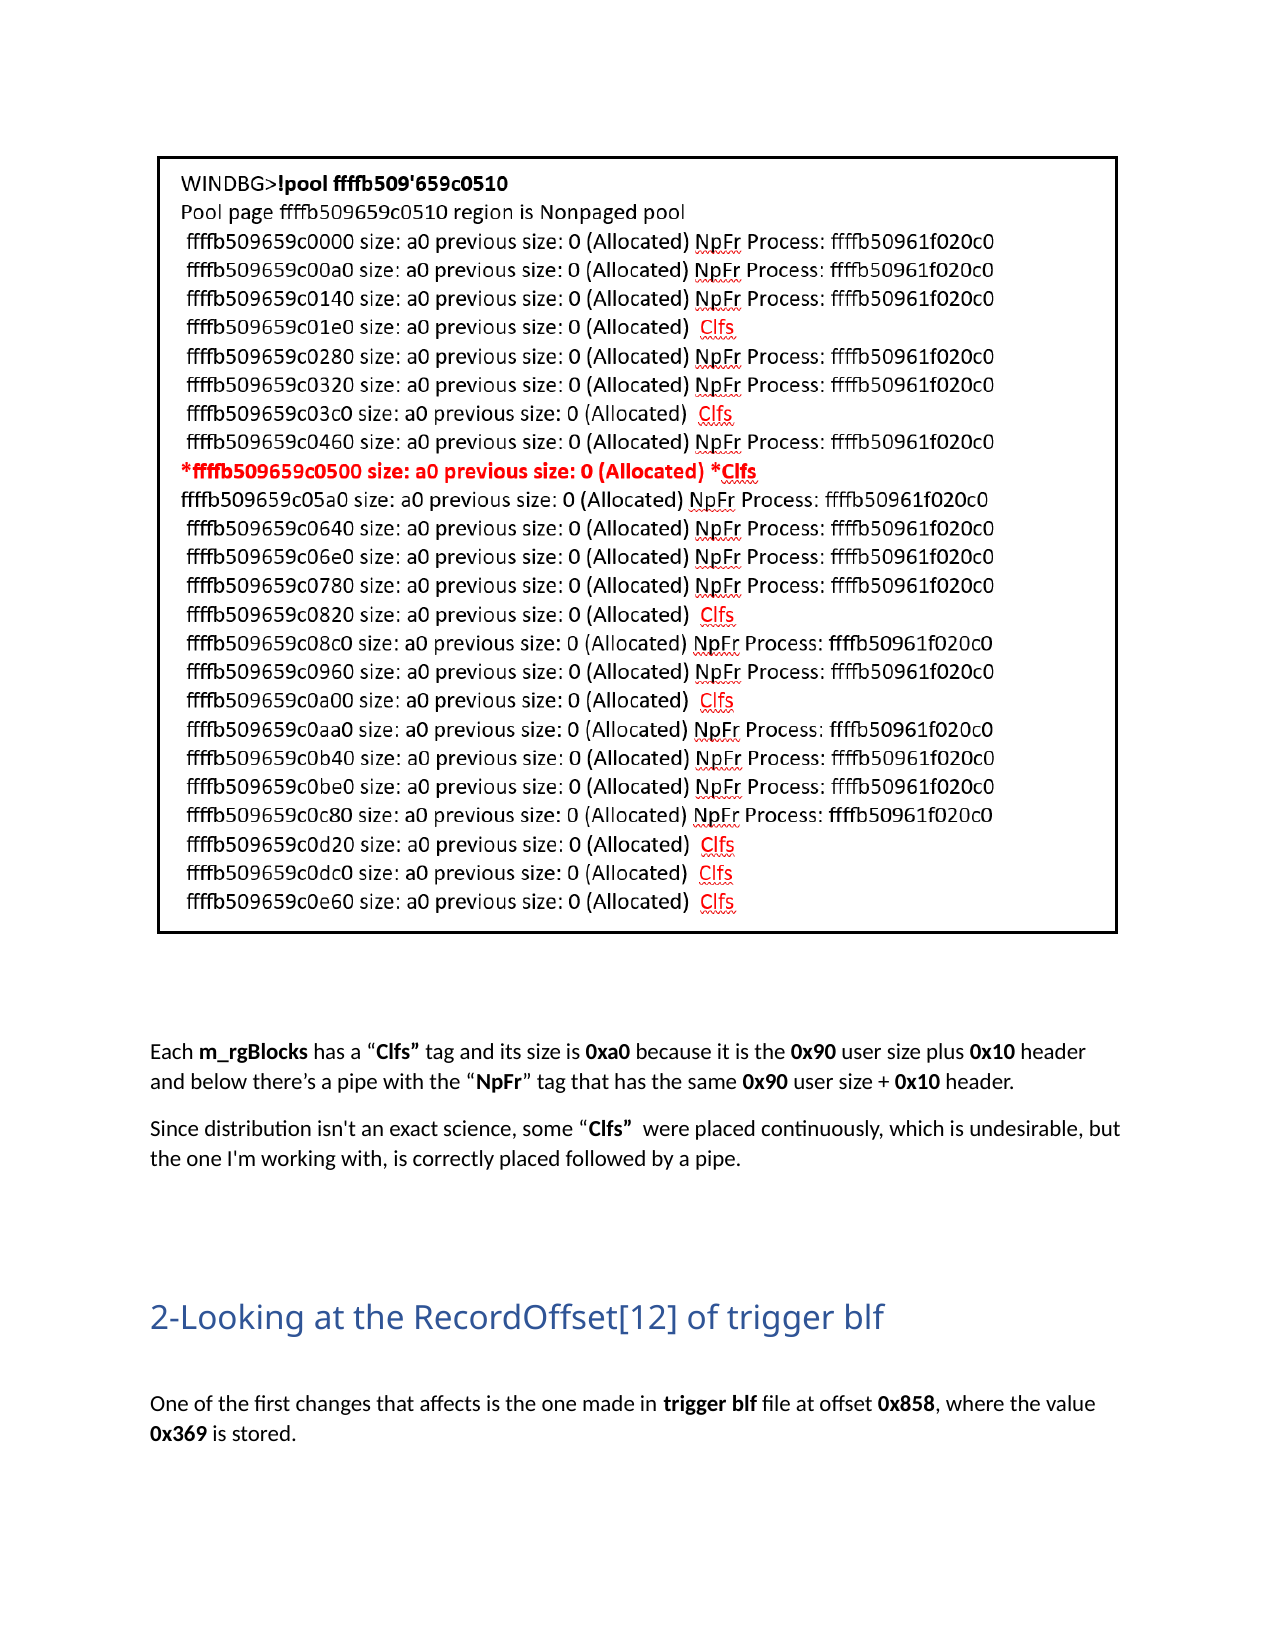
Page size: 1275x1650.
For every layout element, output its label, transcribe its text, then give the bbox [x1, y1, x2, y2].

subtitle 2-Looking at the RecordOffset[12] of trigger blf [150, 1293, 1125, 1339]
text Each m_rgBlocks has a “Clfs” tag and its size is 0xa0 because it is the 0x90 user size plus 0x10 header and below there’s a pipe with the “NpFr” tag that has the same 0x90 user size + 0x10 header. [150, 1037, 1125, 1096]
text One of the first changes that affects is the one made in trigger blf file at offset 0x858, where the value 0x369 is stored. [150, 1389, 1125, 1448]
picture [150, 150, 1125, 942]
text Since distribution isn't an exact science, some “Clfs” were placed continuously, which is undesirable, but the one I'm working with, is correctly placed followed by a pipe. [150, 1114, 1125, 1173]
